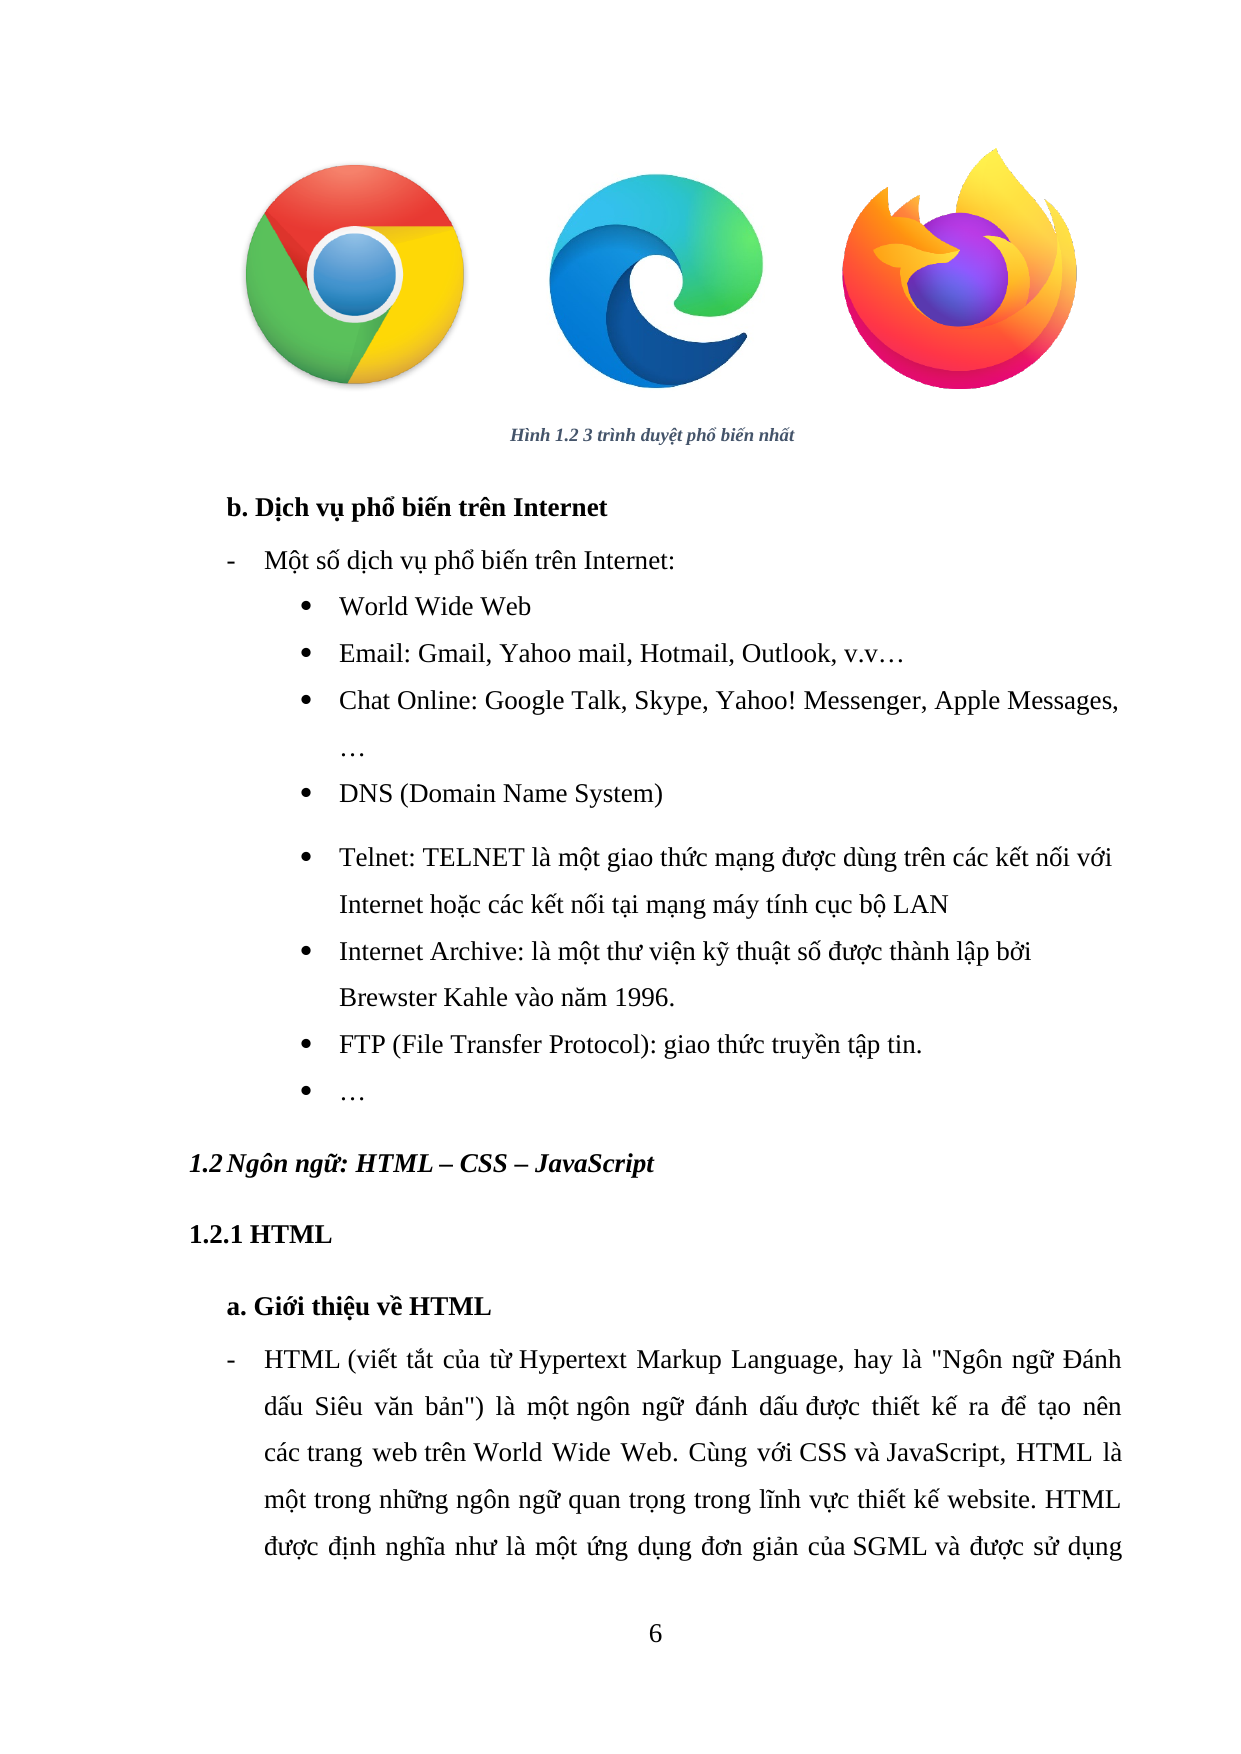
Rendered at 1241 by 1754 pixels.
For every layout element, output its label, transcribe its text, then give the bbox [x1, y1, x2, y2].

picture [230, 149, 479, 399]
list Email: Gmail, Yahoo mail, Hotmail, Outlook, v.v… [301, 637, 1122, 668]
picture [480, 148, 1089, 413]
list DNS (Domain Name System) [301, 778, 1122, 809]
list Telnet: TELNET là một giao thức mạng được dùng trên các kết nối với Internet hoặc các kết nối tại mạng máy tính cục bộ LAN [301, 841, 1122, 919]
list FTP (File Transfer Protocol): giao thức truyền tập tin. [301, 1028, 1122, 1059]
list Chat Online: Google Talk, Skype, Yahoo! Messenger, Apple Messages, … [301, 684, 1122, 762]
subtitle a. Giới thiệu về HTML [189, 1290, 1122, 1321]
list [226, 1343, 1122, 1561]
subtitle b. Dịch vụ phổ biến trên Internet [189, 491, 1122, 522]
subtitle Ngôn ngữ: HTML – CSS – JavaScript [189, 1147, 1122, 1178]
list Một số dịch vụ phổ biến trên Internet: [226, 544, 1122, 575]
list … [301, 1075, 1122, 1106]
subtitle 1.2.1 HTML [189, 1218, 1122, 1249]
list Internet Archive: là một thư viện kỹ thuật số được thành lập bởi Brewster Kahle vào năm 1996. [301, 934, 1122, 1012]
list World Wide Web [301, 590, 1122, 622]
